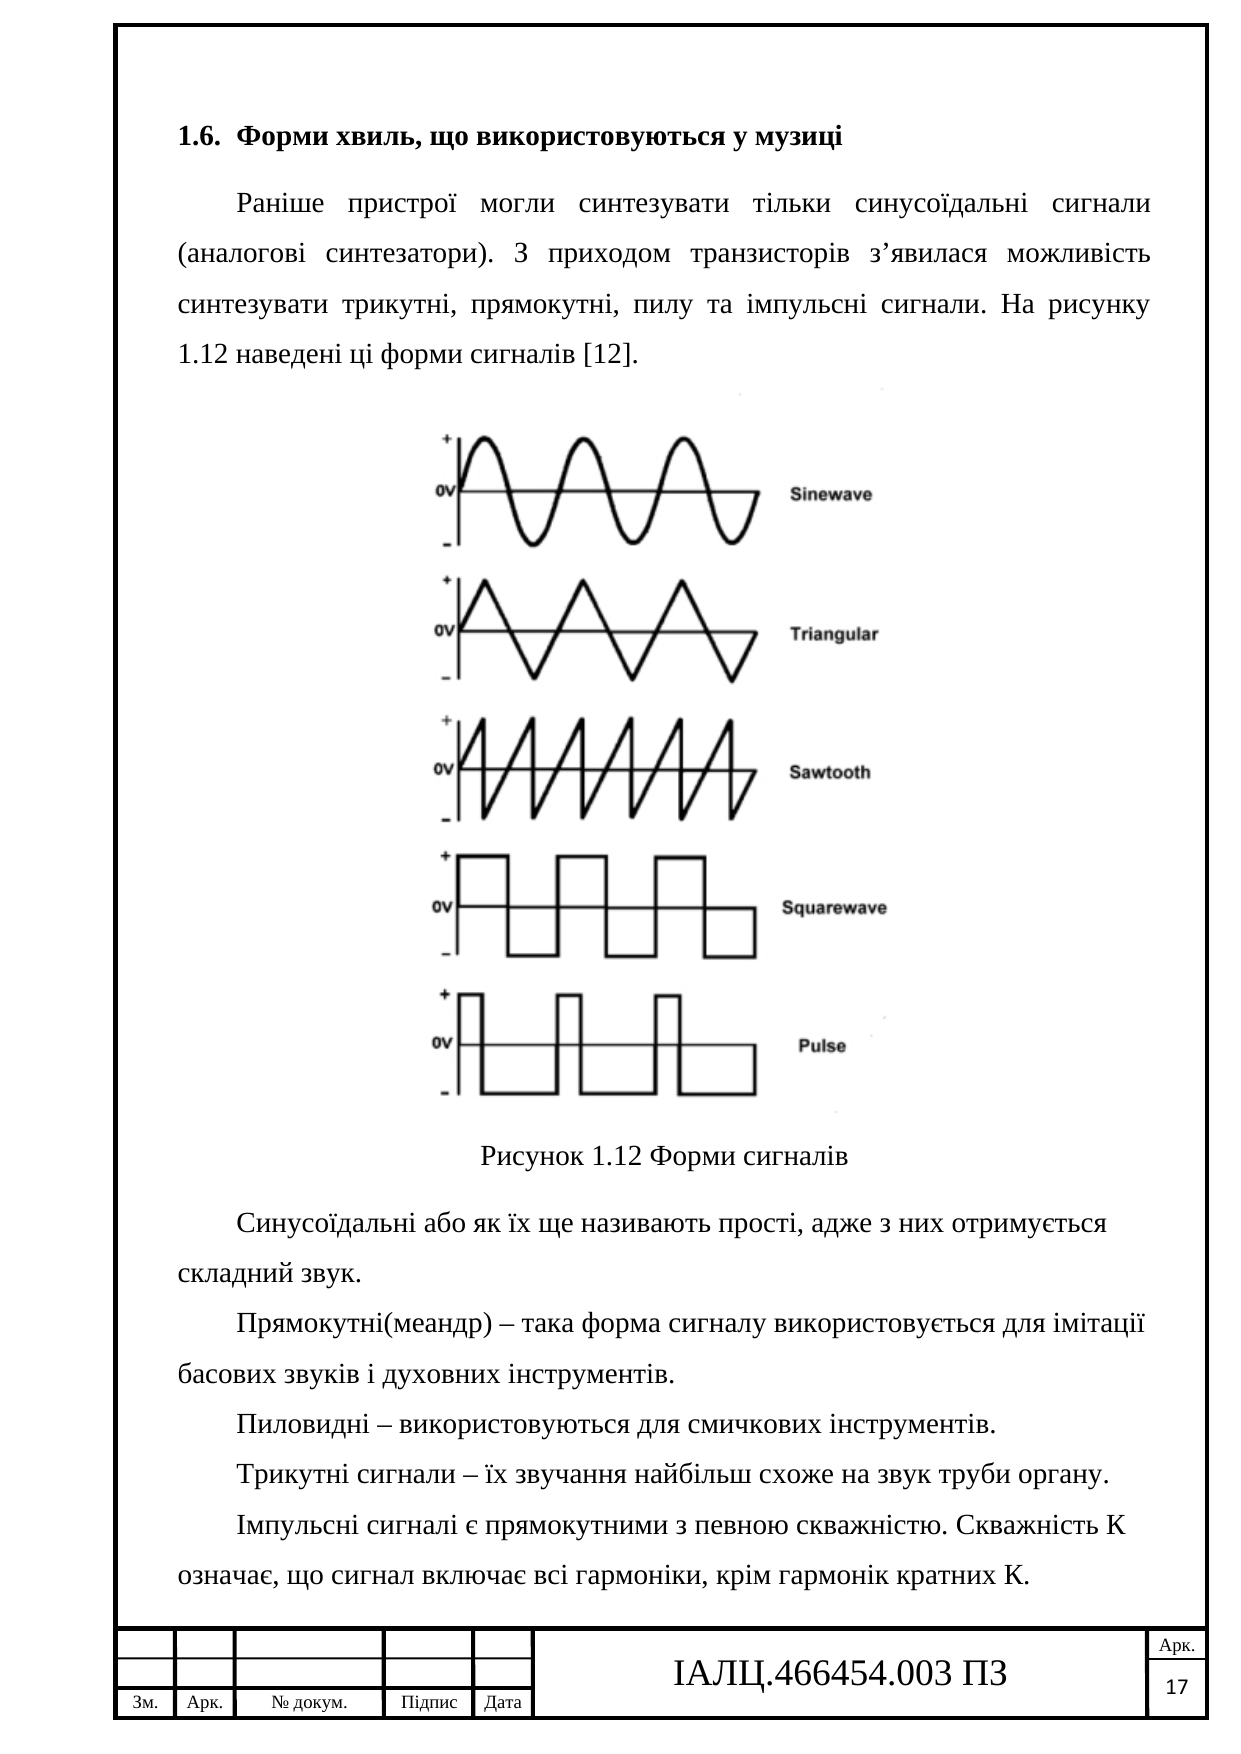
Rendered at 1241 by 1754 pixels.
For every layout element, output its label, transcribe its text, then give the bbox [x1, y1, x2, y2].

list Синусоїдальні або як їх ще називають прості, адже з них отримується складний звук. [177, 1205, 1152, 1289]
list Рисунок 1.12 Форми сигналів [177, 1138, 1152, 1171]
list Імпульсні сигналі є прямокутними з певною скважністю. Скважність К означає, що сигнал включає всі гармоніки, крім гармонік кратних К. [177, 1507, 1152, 1591]
list Трикутні сигнали – їх звучання найбільш схоже на звук труби органу. [177, 1457, 1152, 1490]
list Прямокутні(меандр) – така форма сигналу використовується для імітації басових звуків і духовних інструментів. [177, 1306, 1152, 1389]
list Пиловидні – використовуються для смичкових інструментів. [177, 1406, 1152, 1440]
list Форми хвиль, що використовуються у музиці [177, 118, 1152, 152]
picture [430, 386, 899, 1124]
list Раніше пристрої могли синтезувати тільки синусоїдальні сигнали (аналогові синтезатори). З приходом транзисторів з’явилася можливість синтезувати трикутні, прямокутні, пилу та імпульсні сигнали. На рисунку 1.12 наведені ці форми сигналів [12]. [177, 185, 1152, 370]
